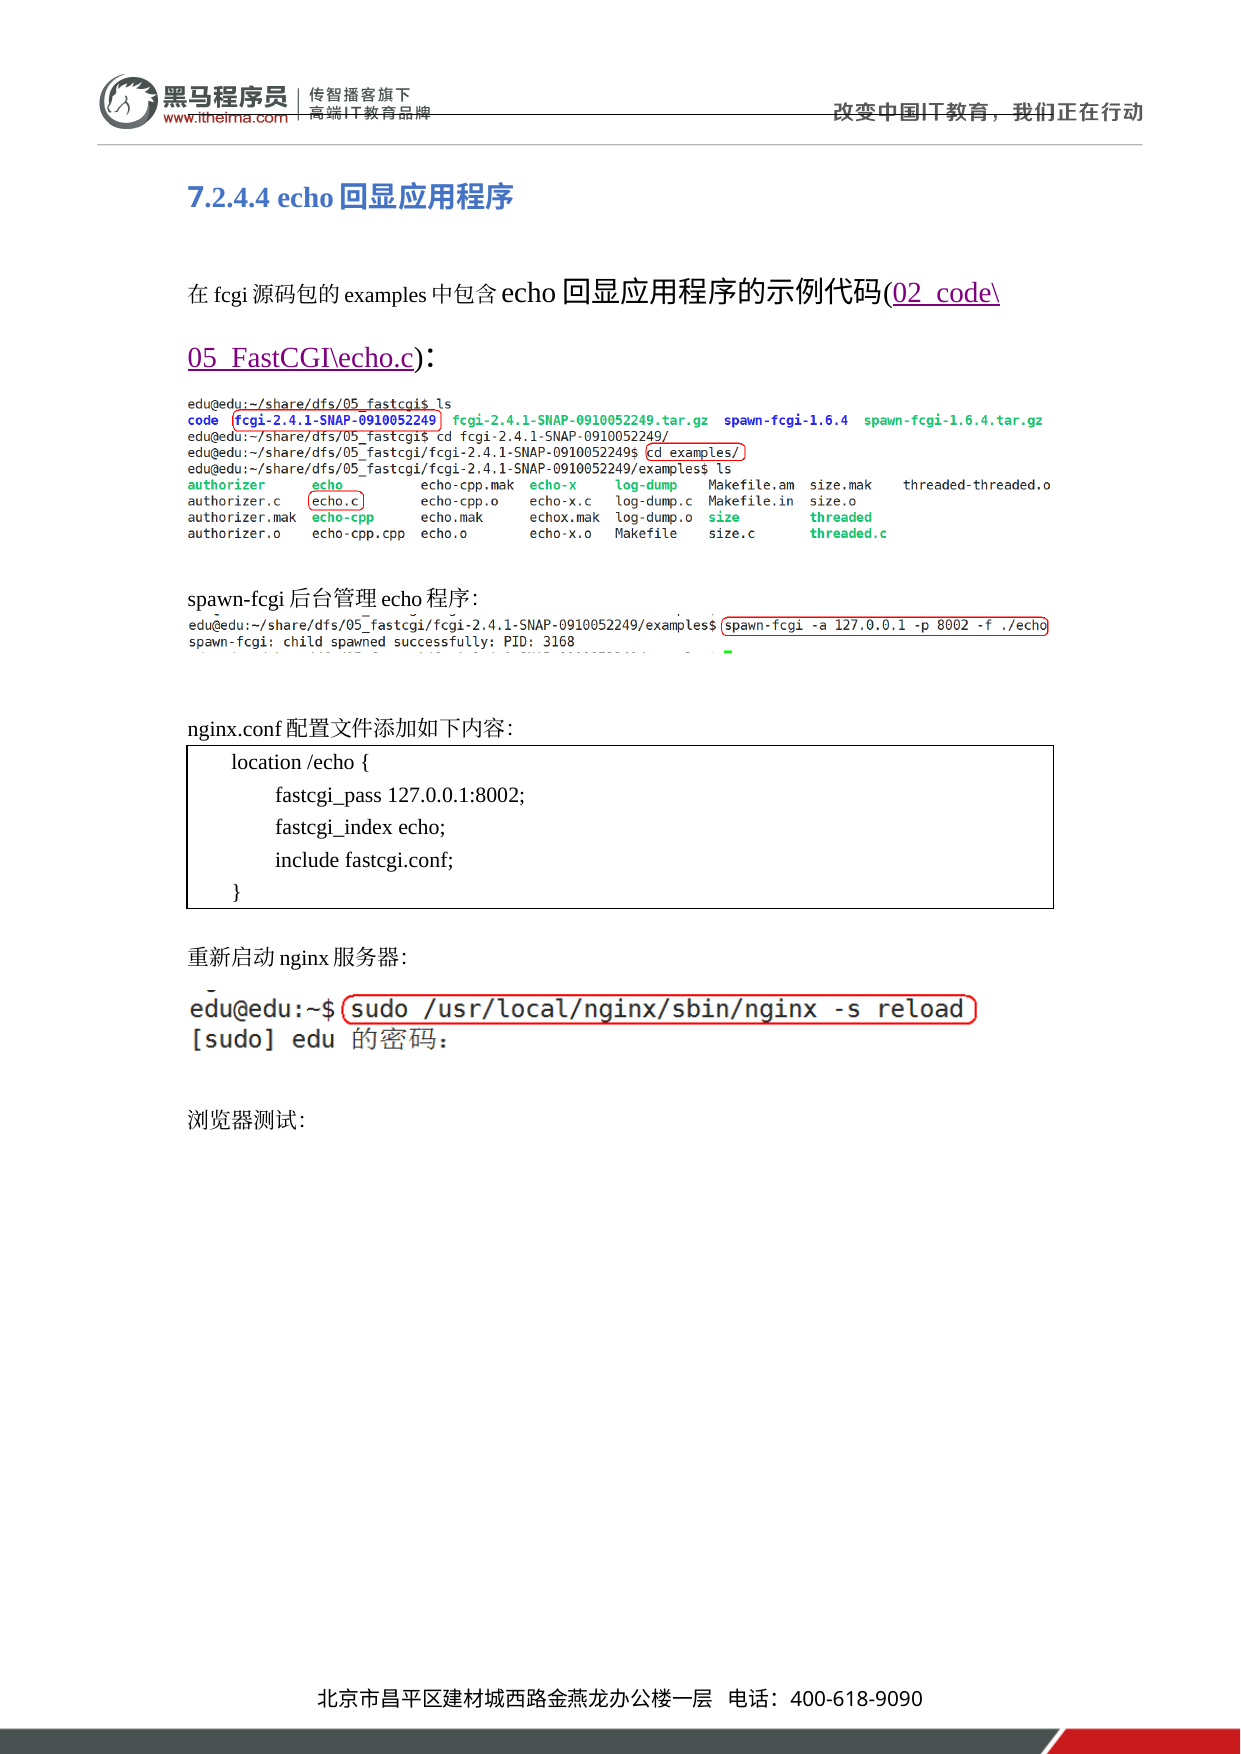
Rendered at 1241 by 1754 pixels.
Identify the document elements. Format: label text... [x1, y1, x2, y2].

picture [187, 395, 1054, 541]
text 在fcgi源码包的examples中包含echo回显应用程序的示例代码(02_code\05_FastCGI\echo.c)： [187, 257, 1053, 387]
text include fastcgi.conf; [188, 843, 1053, 875]
text 重新启动nginx服务器： [187, 942, 1053, 974]
picture [187, 990, 983, 1056]
picture [187, 614, 1052, 653]
text nginx.conf配置文件添加如下内容： [187, 712, 1053, 745]
text fastcgi_pass 127.0.0.1:8002; [188, 778, 1053, 811]
text location /echo { [188, 746, 1053, 778]
text spawn-fcgi后台管理echo程序： [187, 582, 1053, 615]
text } [188, 875, 1053, 908]
text 浏览器测试： [187, 1104, 1053, 1137]
picture [0, 1669, 1241, 1754]
picture [0, 3, 1241, 153]
text fastcgi_index echo; [188, 811, 1053, 843]
text 7.2.4.4 echo回显应用程序 [187, 162, 1053, 227]
